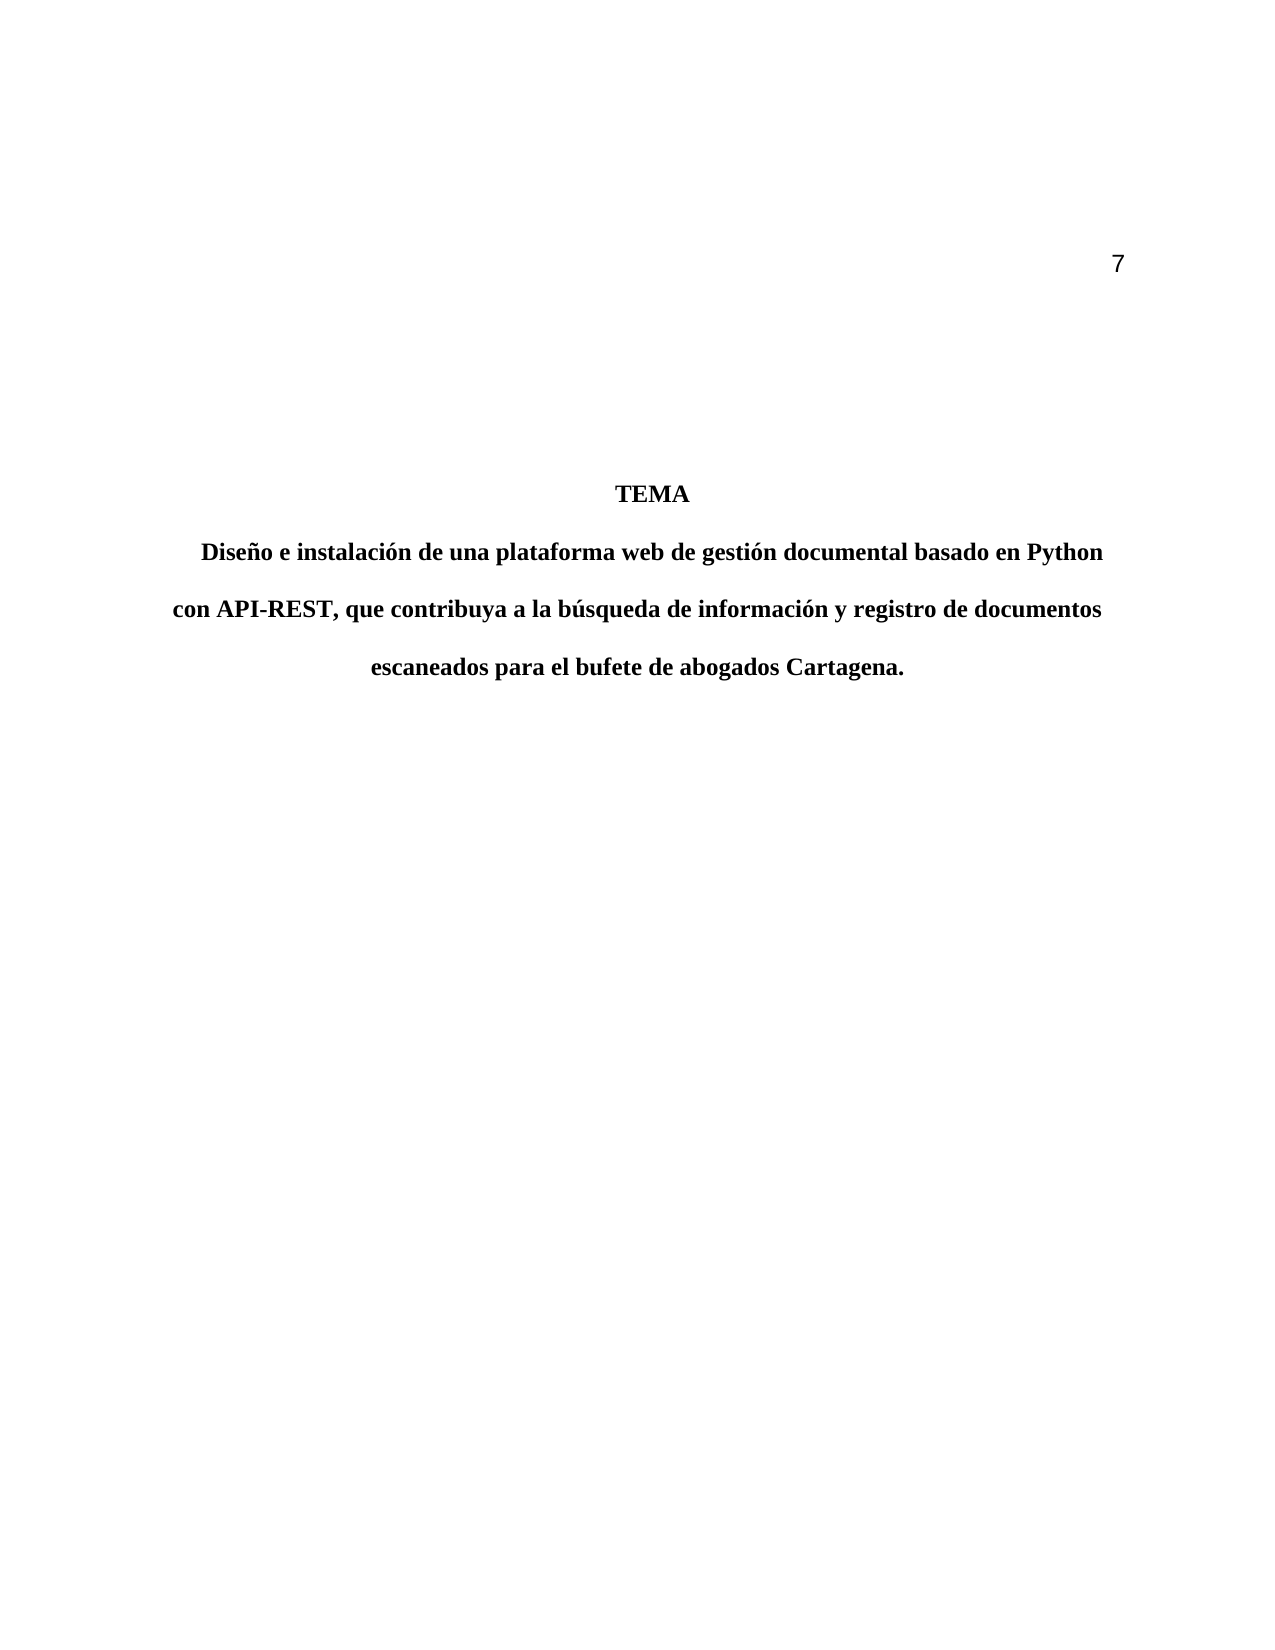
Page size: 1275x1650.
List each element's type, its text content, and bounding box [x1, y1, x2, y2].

text TEMA [150, 479, 1125, 508]
text Diseño e instalación de una plataforma web de gestión documental basado en Python con API-REST, que contribuya a la búsqueda de información y registro de documentos escaneados para el bufete de abogados Cartagena. [150, 537, 1125, 681]
